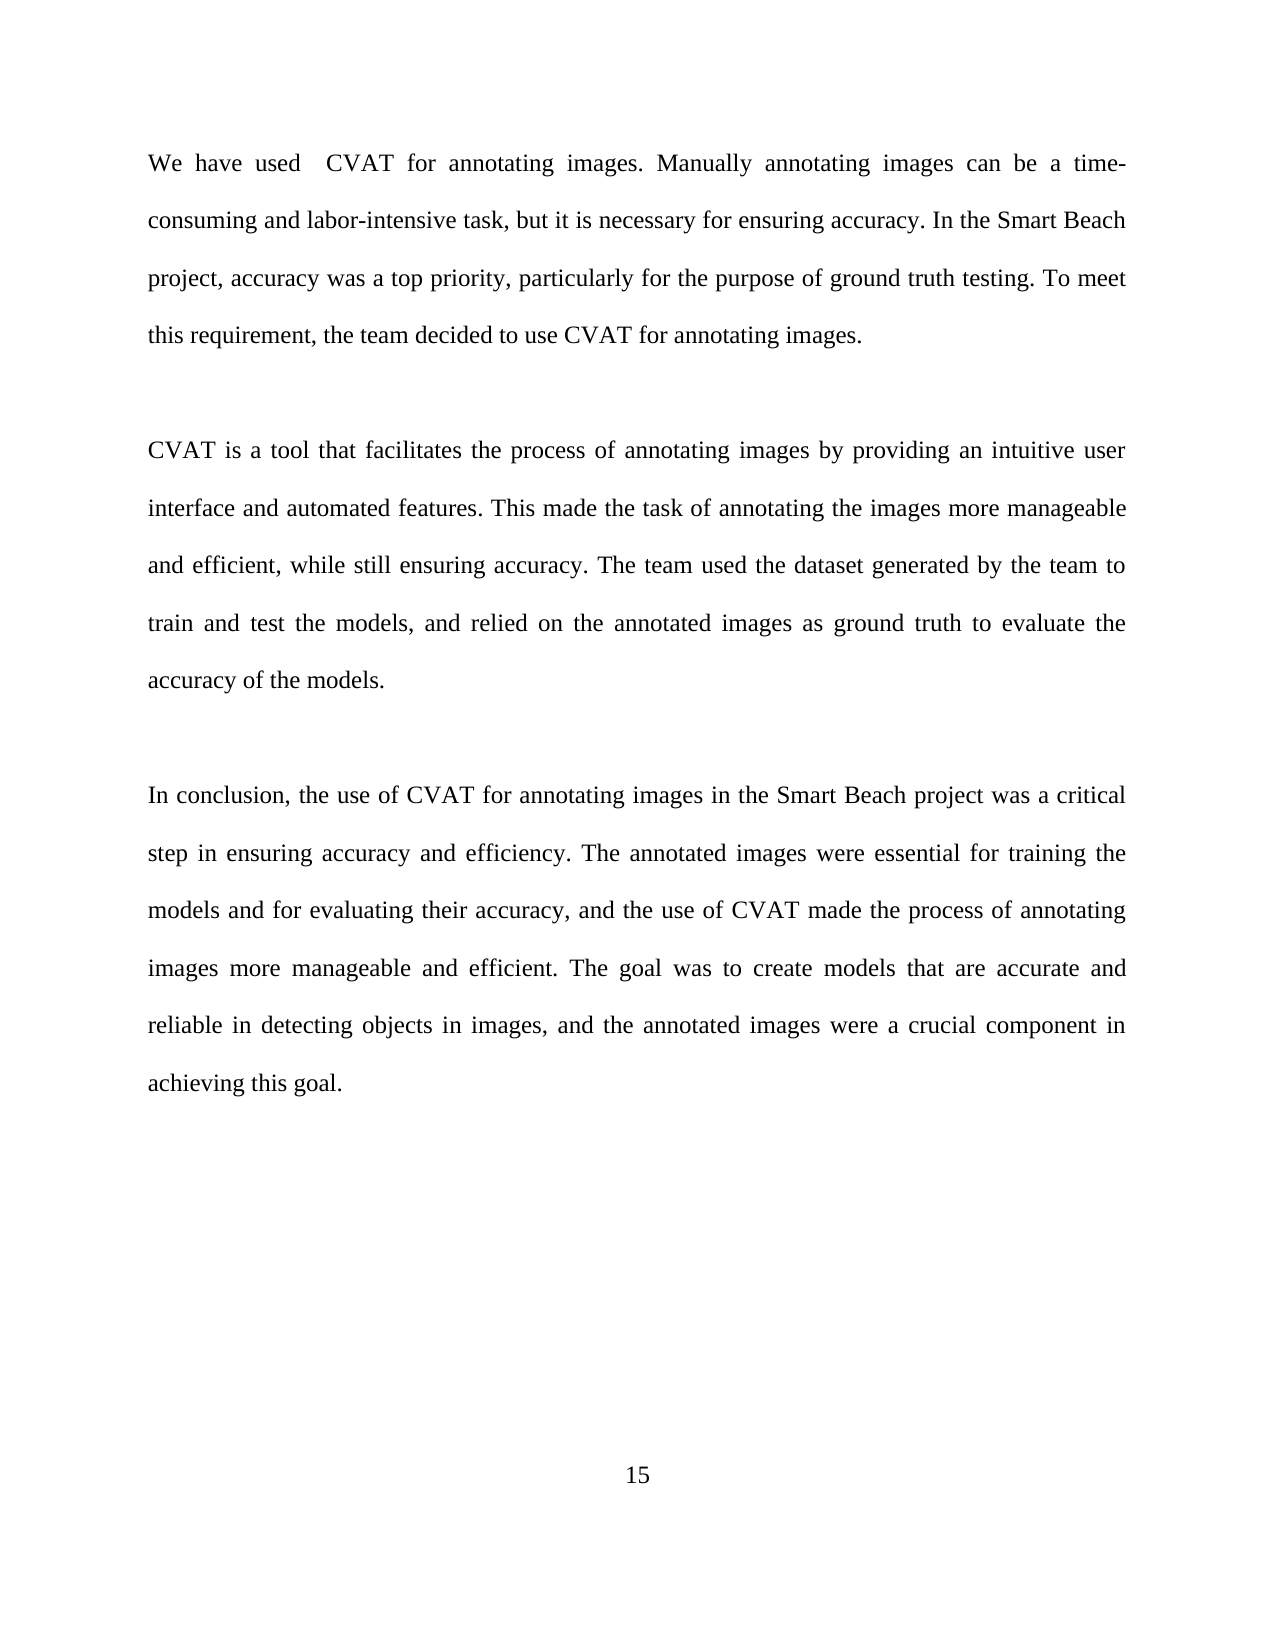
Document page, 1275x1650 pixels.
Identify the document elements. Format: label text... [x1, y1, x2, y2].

text CVAT is a tool that facilitates the process of annotating images by providing an intuitive user interface and automated features. This made the task of annotating the images more manageable and efficient, while still ensuring accuracy. The team used the dataset generated by the team to train and test the models, and relied on the annotated images as ground truth to evaluate the accuracy of the models. [148, 435, 1127, 694]
text We have used CVAT for annotating images. Manually annotating images can be a time-consuming and labor-intensive task, but it is necessary for ensuring accuracy. In the Smart Beach project, accuracy was a top priority, particularly for the purpose of ground truth testing. To meet this requirement, the team decided to use CVAT for annotating images. [148, 148, 1127, 349]
text In conclusion, the use of CVAT for annotating images in the Smart Beach project was a critical step in ensuring accuracy and efficiency. The annotated images were essential for training the models and for evaluating their accuracy, and the use of CVAT made the process of annotating images more manageable and efficient. The goal was to create models that are accurate and reliable in detecting objects in images, and the annotated images were a crucial component in achieving this goal. [148, 780, 1127, 1096]
